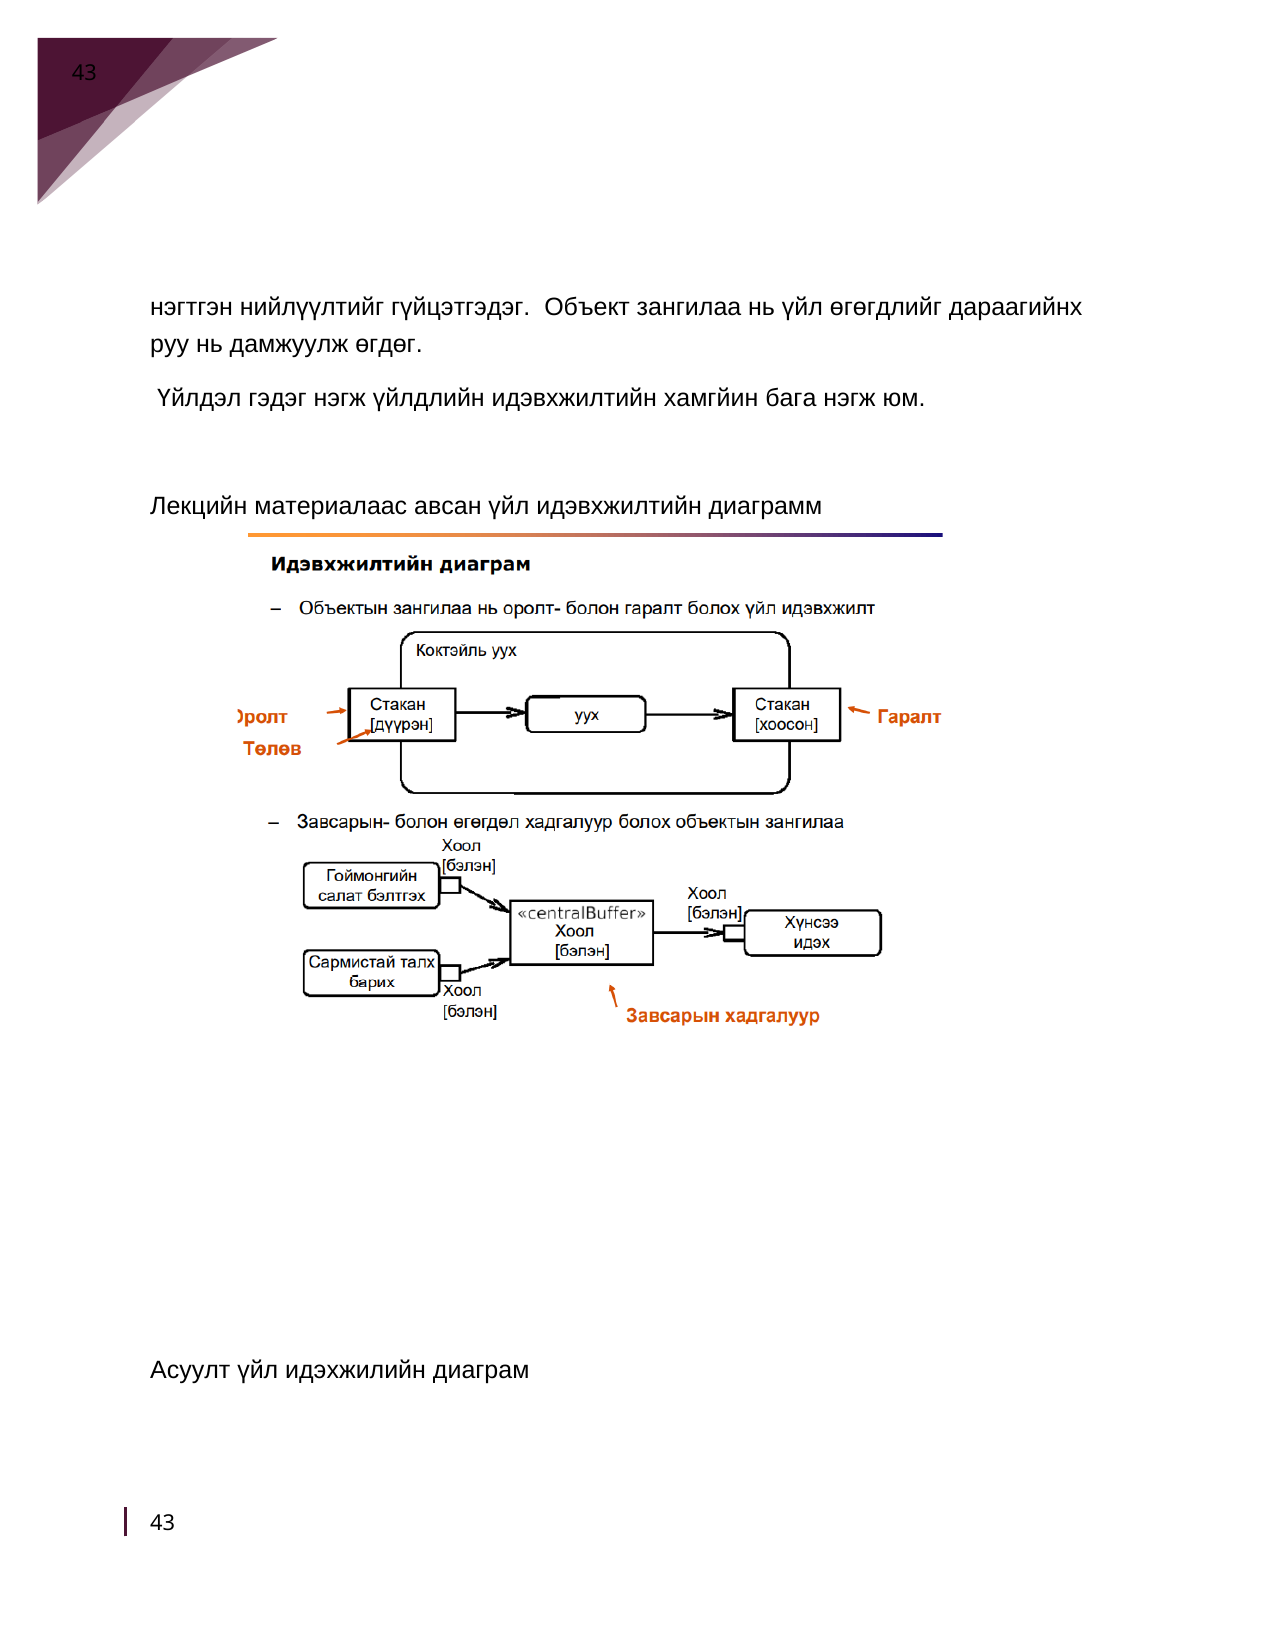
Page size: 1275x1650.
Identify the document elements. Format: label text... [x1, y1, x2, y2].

picture [37, 37, 279, 206]
text Лекцийн материалаас авсан үйл идэвхжилтийн диаграмм [150, 491, 1125, 520]
picture [236, 533, 942, 1028]
text Үйлдэл гэдэг нэгж үйлдлийн идэвхжилтийн хамгйин бага нэгж юм. [150, 383, 1125, 412]
text Асуулт үйл идэхжилийн диаграм [150, 1354, 1125, 1383]
